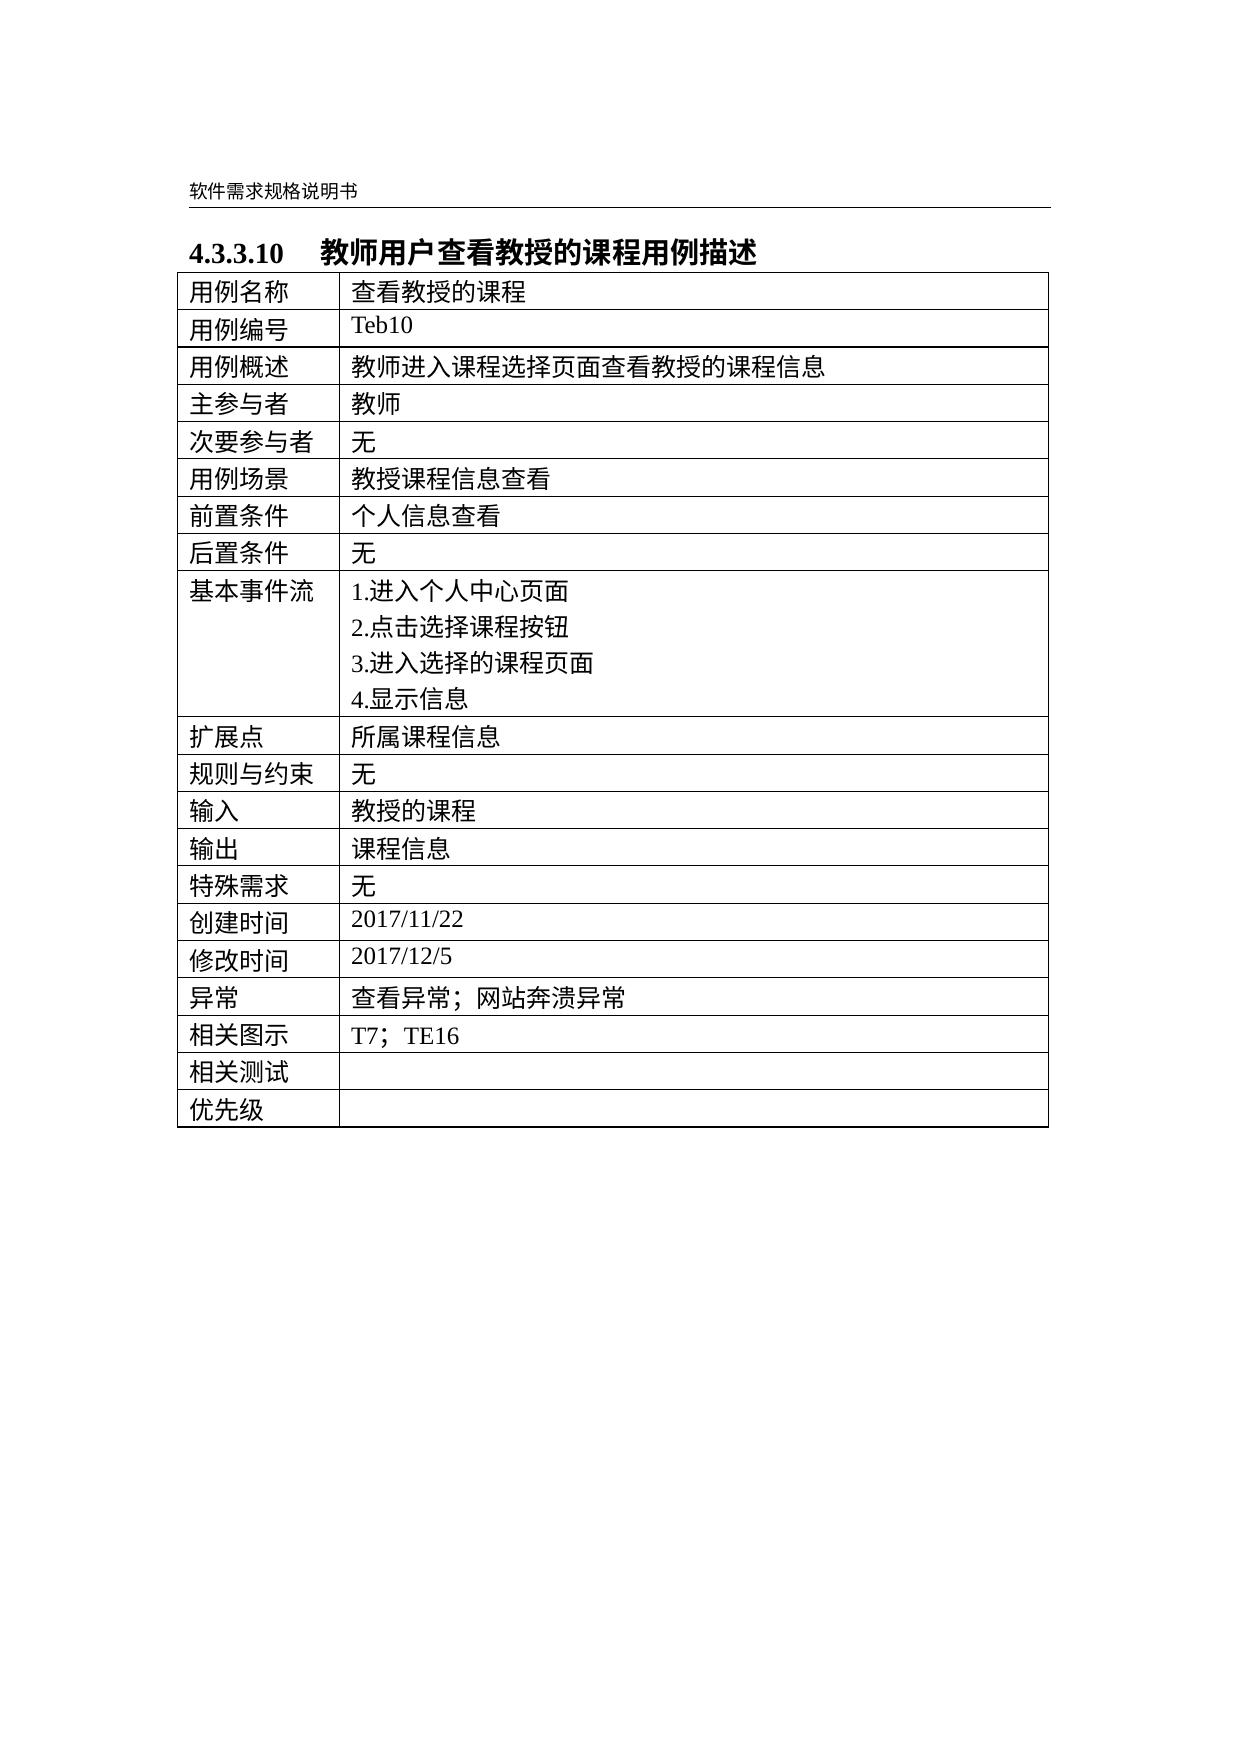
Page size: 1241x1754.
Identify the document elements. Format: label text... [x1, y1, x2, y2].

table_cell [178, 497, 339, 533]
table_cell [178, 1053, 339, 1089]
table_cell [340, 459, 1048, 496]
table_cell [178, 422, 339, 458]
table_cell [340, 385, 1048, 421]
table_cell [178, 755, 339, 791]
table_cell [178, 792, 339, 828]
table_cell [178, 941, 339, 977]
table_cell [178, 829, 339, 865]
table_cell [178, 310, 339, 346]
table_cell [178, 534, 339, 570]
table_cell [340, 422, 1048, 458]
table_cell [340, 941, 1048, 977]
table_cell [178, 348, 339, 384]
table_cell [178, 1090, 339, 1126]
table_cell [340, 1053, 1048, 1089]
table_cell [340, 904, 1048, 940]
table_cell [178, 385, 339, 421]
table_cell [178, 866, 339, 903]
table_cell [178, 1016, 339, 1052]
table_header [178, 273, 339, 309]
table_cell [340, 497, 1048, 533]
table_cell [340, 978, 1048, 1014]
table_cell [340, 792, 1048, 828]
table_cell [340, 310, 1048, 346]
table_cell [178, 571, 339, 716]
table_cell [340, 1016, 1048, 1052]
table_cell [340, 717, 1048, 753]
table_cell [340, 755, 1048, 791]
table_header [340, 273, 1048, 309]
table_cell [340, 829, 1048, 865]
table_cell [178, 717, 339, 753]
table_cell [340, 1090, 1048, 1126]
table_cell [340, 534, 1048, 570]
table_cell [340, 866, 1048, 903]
subtitle 教师用户查看教授的课程用例描述 [189, 229, 1051, 272]
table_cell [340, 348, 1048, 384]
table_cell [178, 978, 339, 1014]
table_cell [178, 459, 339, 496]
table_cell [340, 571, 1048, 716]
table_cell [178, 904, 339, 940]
